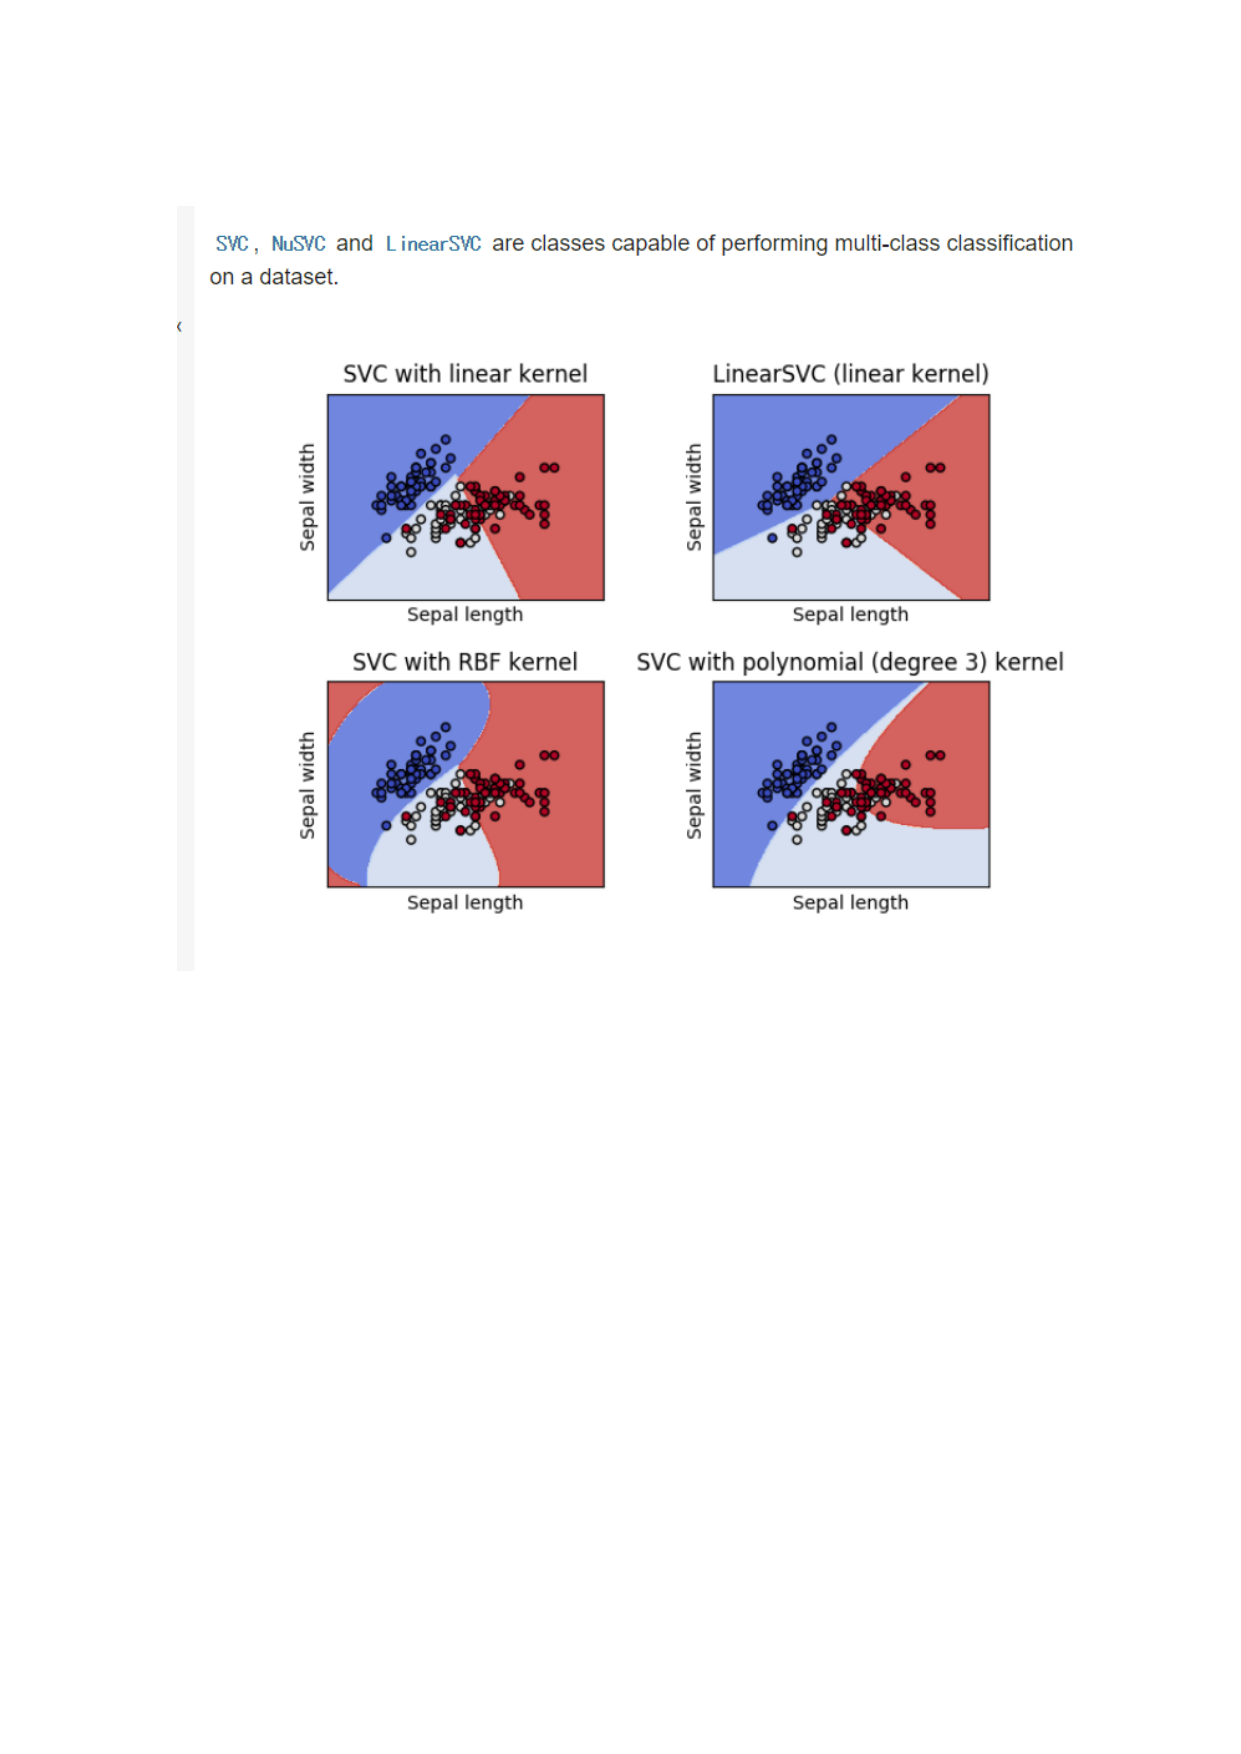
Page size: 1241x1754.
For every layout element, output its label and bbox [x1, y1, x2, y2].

picture [177, 206, 1078, 971]
